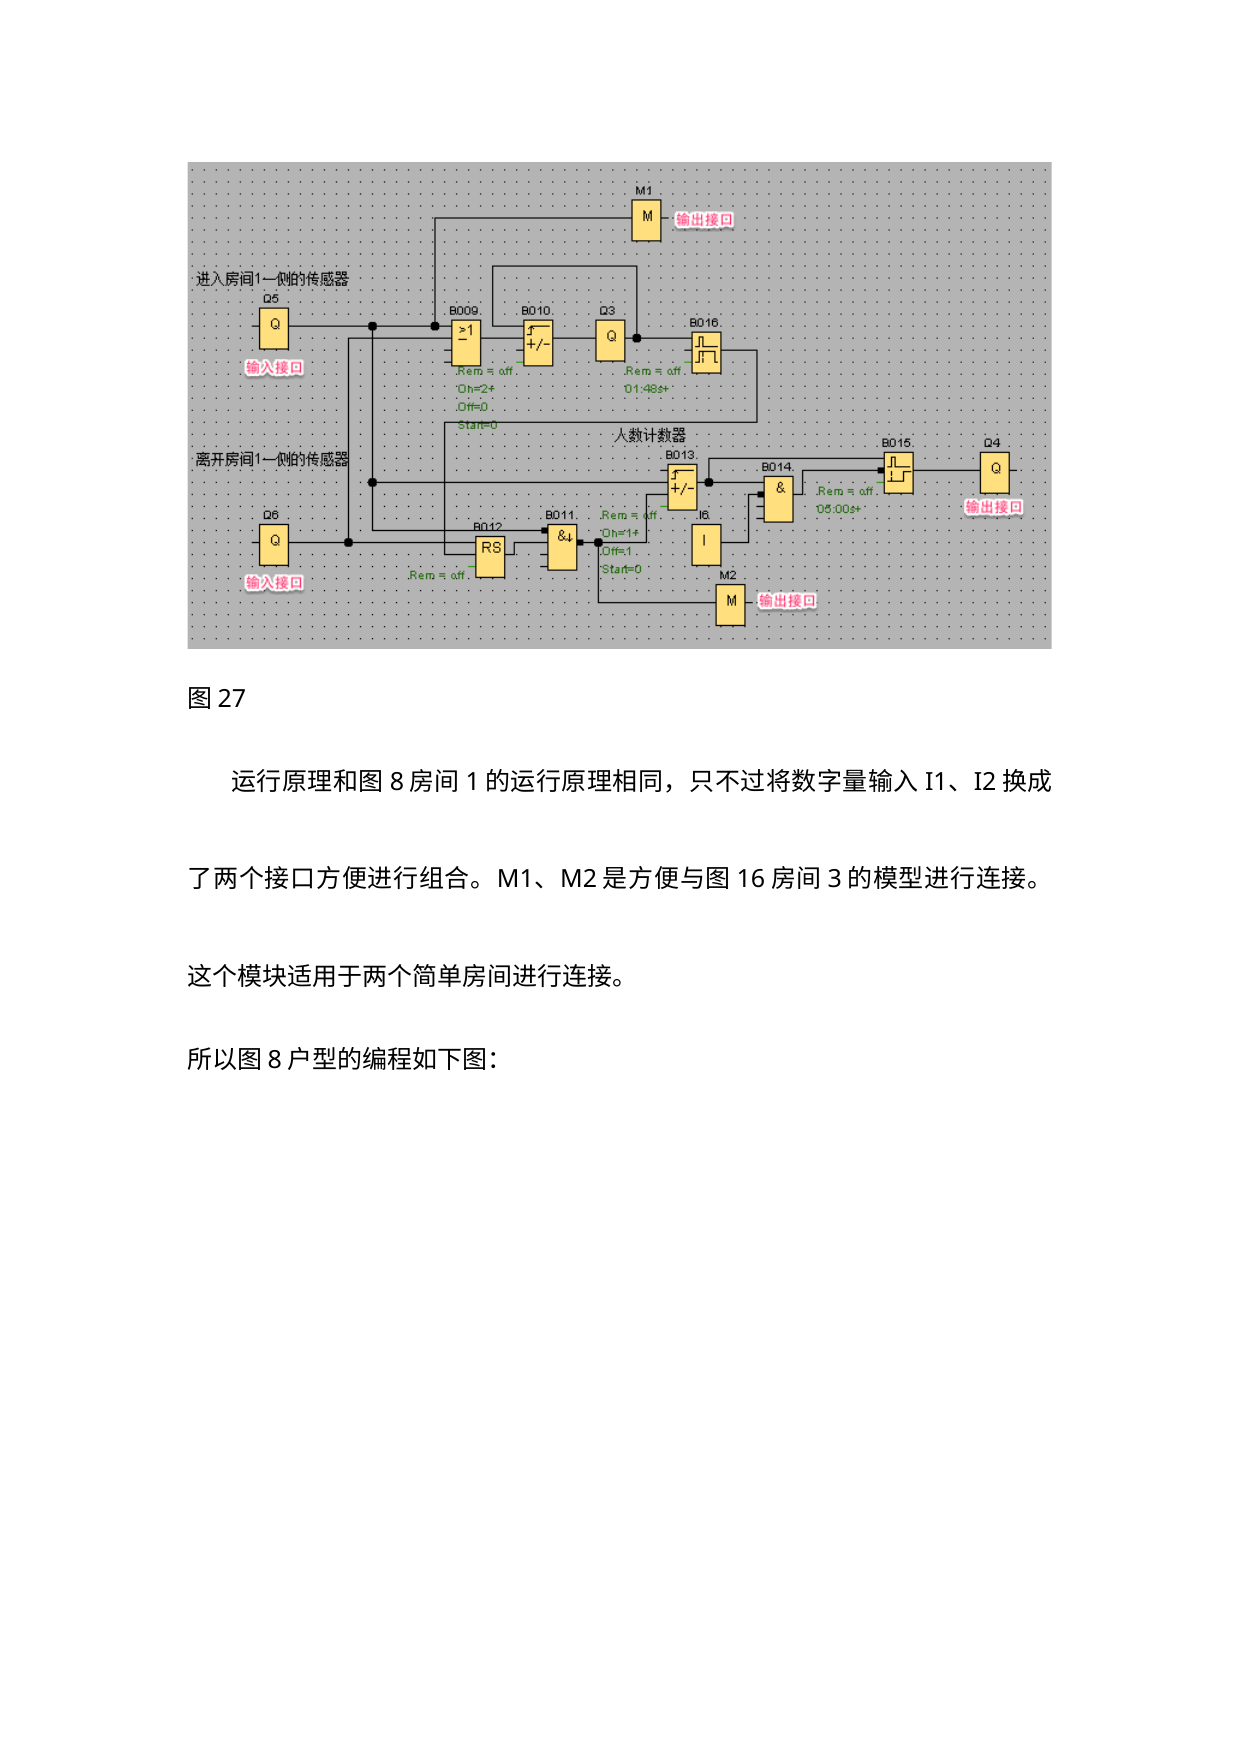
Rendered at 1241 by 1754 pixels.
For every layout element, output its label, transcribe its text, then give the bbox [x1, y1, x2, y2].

text 所以图8户型的编程如下图： [187, 1025, 1053, 1090]
text 图27 [187, 664, 1053, 729]
text 运行原理和图8房间1的运行原理相同，只不过将数字量输入I1、I2换成了两个接口方便进行组合。M1、M2是方便与图16房间3的模型进行连接。这个模块适用于两个简单房间进行连接。 [187, 747, 1053, 1007]
picture [187, 162, 1052, 649]
